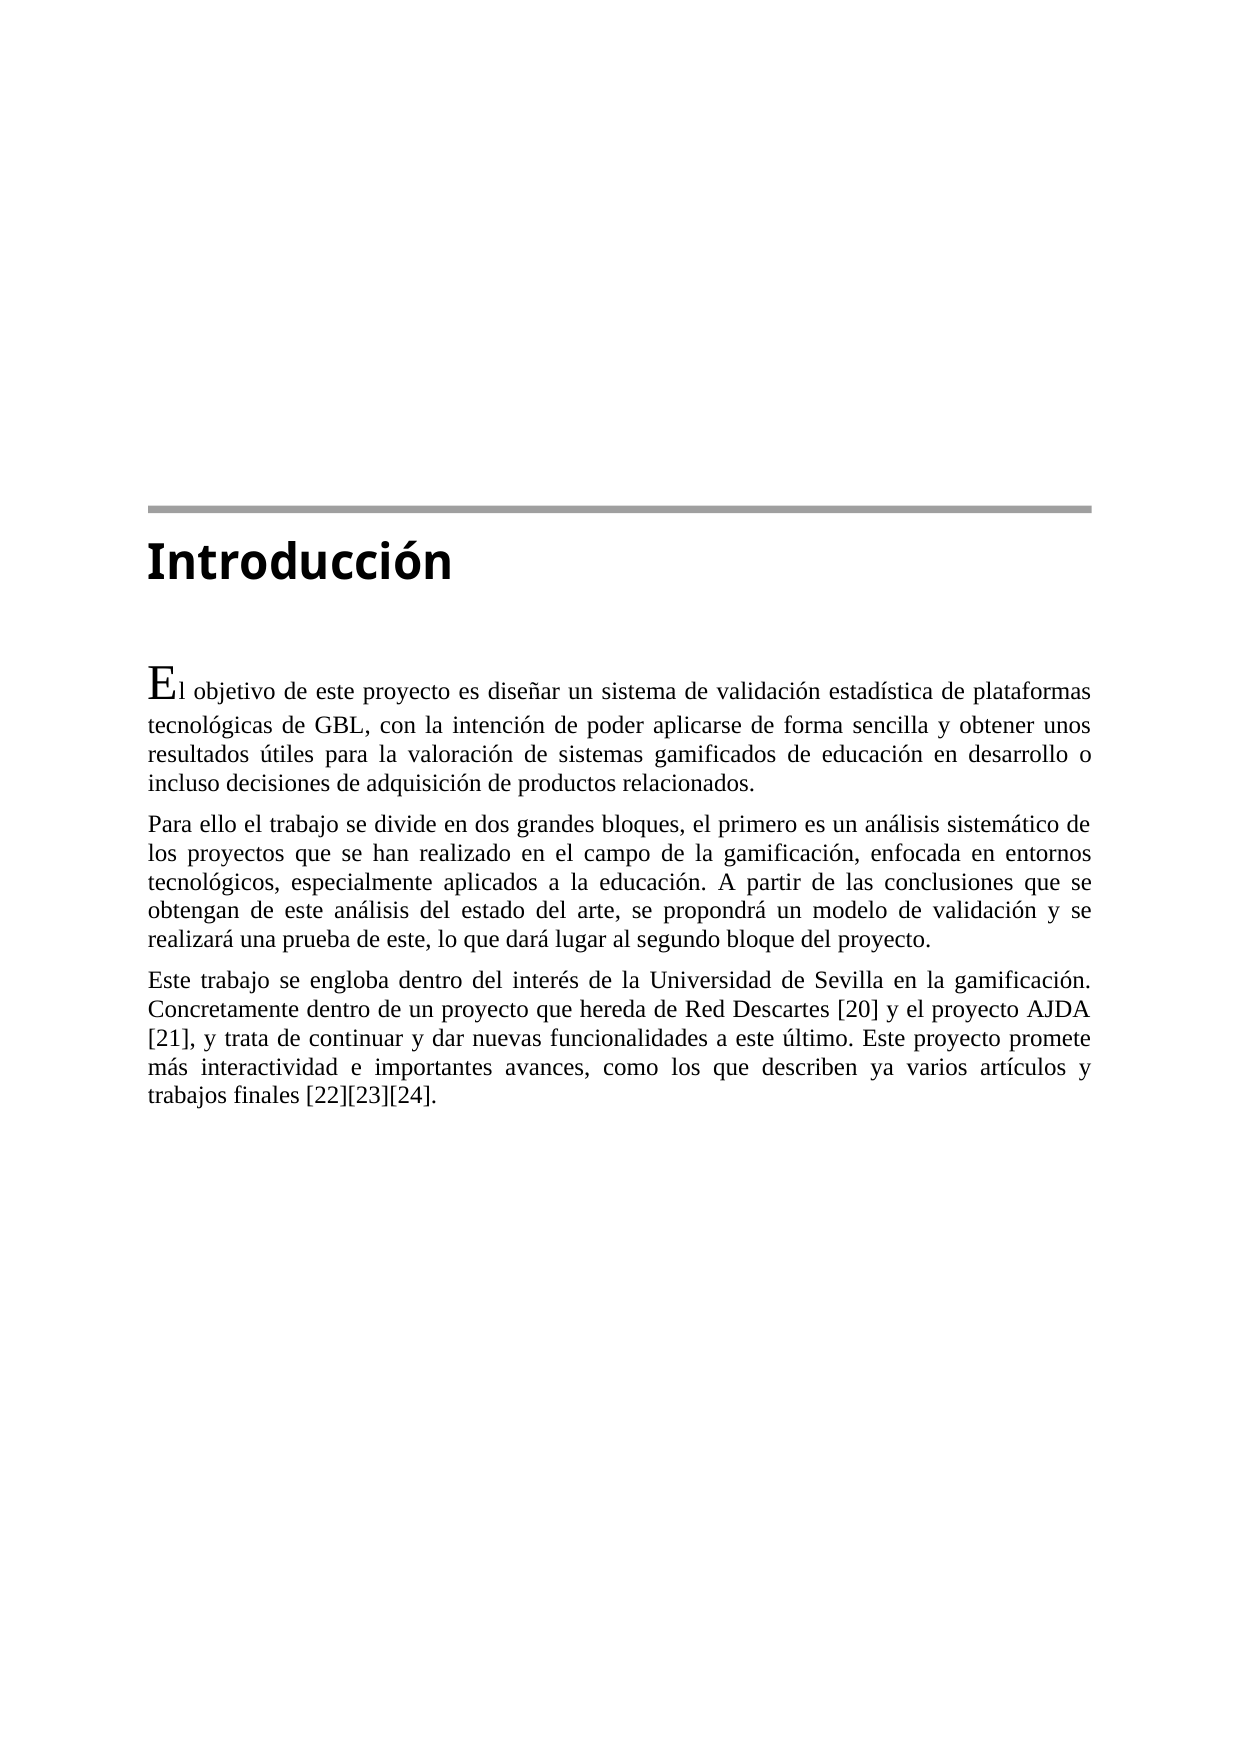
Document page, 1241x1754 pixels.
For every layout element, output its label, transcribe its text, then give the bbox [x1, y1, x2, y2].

subtitle Introducción [148, 439, 1092, 594]
text Para ello el trabajo se divide en dos grandes bloques, el primero es un análisis sistemático de los proyectos que se han realizado en el campo de la gamificación, enfocada en entornos tecnológicos, especialmente aplicados a la educación. A partir de las conclusiones que se obtengan de este análisis del estado del arte, se propondrá un modelo de validación y se realizará una prueba de este, lo que dará lugar al segundo bloque del proyecto. [148, 809, 1092, 953]
text Este trabajo se engloba dentro del interés de la Universidad de Sevilla en la gamificación. Concretamente dentro de un proyecto que hereda de Red Descartes [20] y el proyecto AJDA [21], y trata de continuar y dar nuevas funcionalidades a este último. Este proyecto promete más interactividad e importantes avances, como los que describen ya varios artículos y trabajos finales [22][23][24]. [148, 965, 1092, 1109]
text El objetivo de este proyecto es diseñar un sistema de validación estadística de plataformas tecnológicas de GBL, con la intención de poder aplicarse de forma sencilla y obtener unos resultados útiles para la valoración de sistemas gamificados de educación en desarrollo o incluso decisiones de adquisición de productos relacionados. [148, 653, 1092, 797]
